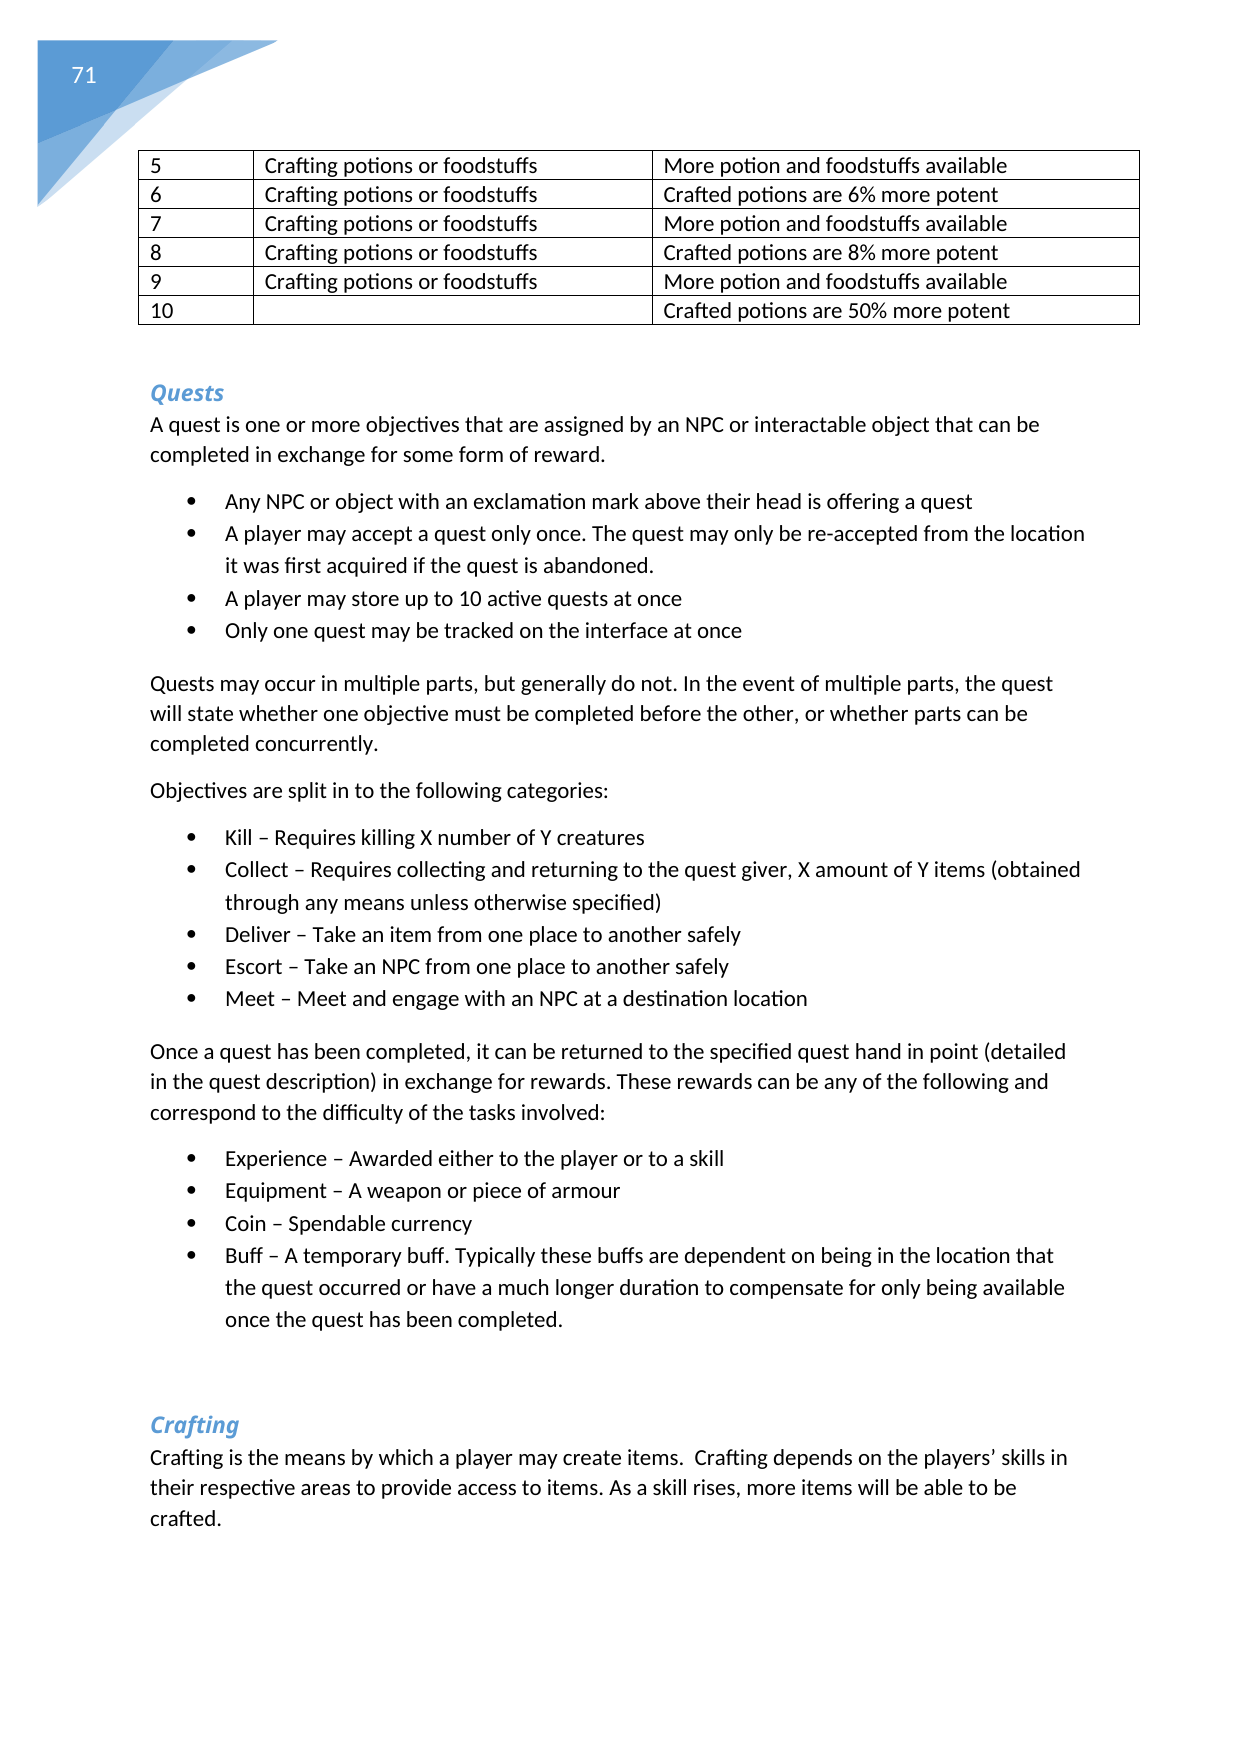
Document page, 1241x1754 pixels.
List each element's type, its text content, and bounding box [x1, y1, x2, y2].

subtitle Crafting [150, 1409, 1090, 1441]
text A quest is one or more objectives that are assigned by an NPC or interactable object that can be completed in exchange for some form of reward. [150, 410, 1090, 468]
table_cell More potion and foodstuffs available [653, 151, 1139, 179]
table_cell More potion and foodstuffs available [653, 209, 1139, 237]
text Objectives are split in to the following categories: [150, 776, 1090, 804]
table_cell 5 [139, 151, 253, 179]
table_cell 7 [139, 209, 253, 237]
list Equipment – A weapon or piece of armour [187, 1177, 1090, 1205]
list A player may store up to 10 active quests at once [187, 584, 1090, 612]
list Collect – Requires collecting and returning to the quest giver, X amount of Y items (obtained through any means unless otherwise specified) [187, 855, 1090, 916]
table_cell Crafting potions or foodstuffs [254, 267, 652, 295]
list A player may accept a quest only once. The quest may only be re-accepted from the location it was first acquired if the quest is abandoned. [187, 519, 1090, 580]
list Deliver – Take an item from one place to another safely [187, 920, 1090, 948]
table_cell Crafting potions or foodstuffs [254, 209, 652, 237]
list Coin – Spendable currency [187, 1209, 1090, 1237]
text Quests may occur in multiple parts, but generally do not. In the event of multiple parts, the quest will state whether one objective must be completed before the other, or whether parts can be completed concurrently. [150, 669, 1090, 757]
text Crafting is the means by which a player may create items. Crafting depends on the players’ skills in their respective areas to provide access to items. As a skill rises, more items will be able to be crafted. [150, 1443, 1090, 1532]
table_cell 9 [139, 267, 253, 295]
table_cell More potion and foodstuffs available [653, 267, 1139, 295]
table_cell Crafted potions are 8% more potent [653, 238, 1139, 266]
list Only one quest may be tracked on the interface at once [187, 616, 1090, 644]
table_cell 6 [139, 180, 253, 208]
list Buff – A temporary buff. Typically these buffs are dependent on being in the location that the quest occurred or have a much longer duration to compensate for only being available once the quest has been completed. [187, 1241, 1090, 1333]
table_cell Crafting potions or foodstuffs [254, 180, 652, 208]
table_cell Crafting potions or foodstuffs [254, 238, 652, 266]
list Kill – Requires killing X number of Y creatures [187, 823, 1090, 851]
list Any NPC or object with an exclamation mark above their head is offering a quest [187, 487, 1090, 515]
table_cell 8 [139, 238, 253, 266]
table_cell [254, 151, 652, 179]
table_cell 10 [139, 296, 253, 324]
table_cell Crafted potions are 50% more potent [653, 296, 1139, 324]
table_cell Crafted potions are 6% more potent [653, 180, 1139, 208]
list Experience – Awarded either to the player or to a skill [187, 1144, 1090, 1172]
list Escort – Take an NPC from one place to another safely [187, 952, 1090, 980]
text Once a quest has been completed, it can be returned to the specified quest hand in point (detailed in the quest description) in exchange for rewards. These rewards can be any of the following and correspond to the difficulty of the tasks involved: [150, 1037, 1090, 1126]
table_cell [254, 296, 652, 324]
picture [37, 40, 279, 209]
subtitle Quests [150, 376, 1090, 408]
list Meet – Meet and engage with an NPC at a destination location [187, 984, 1090, 1012]
